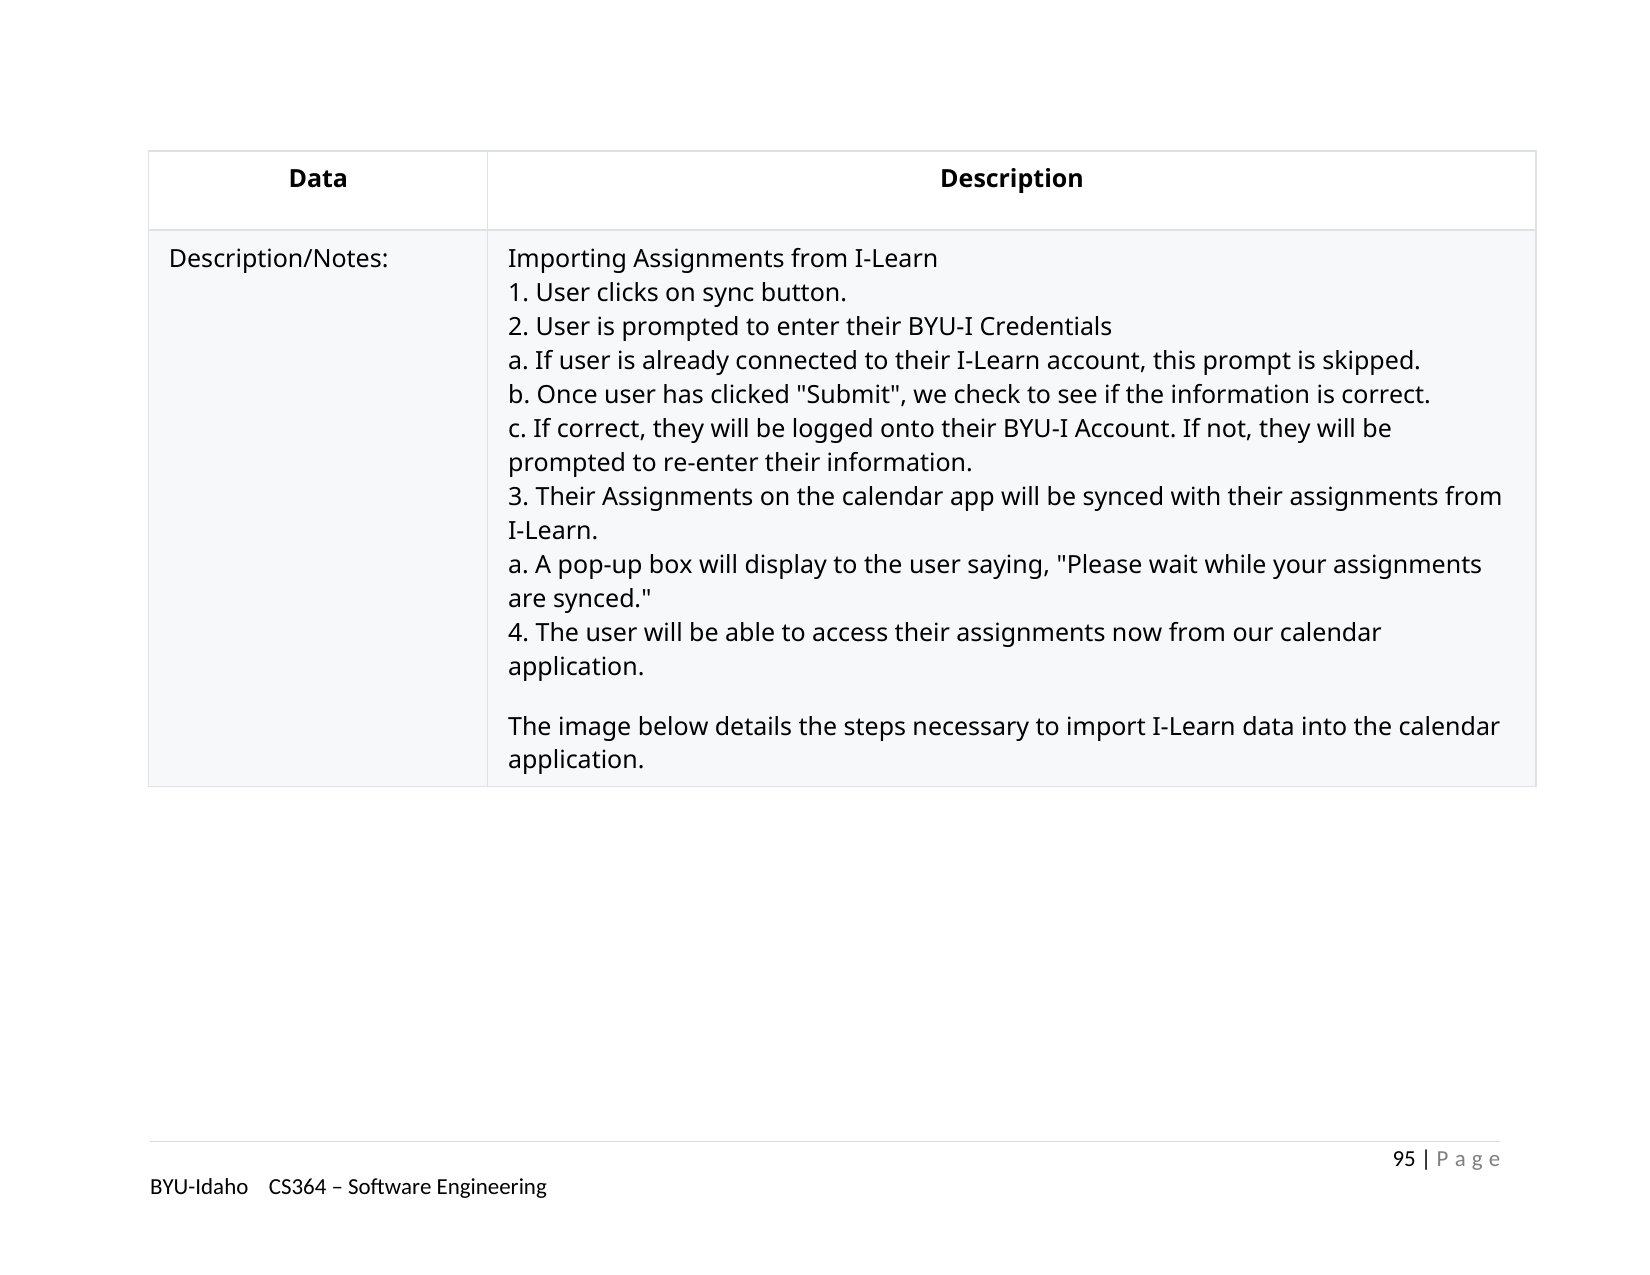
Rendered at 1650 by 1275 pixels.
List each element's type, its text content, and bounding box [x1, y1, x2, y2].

table_header Data [149, 152, 487, 229]
table_header Description [488, 152, 1535, 229]
table_cell Description/Notes: [149, 231, 487, 786]
table_cell Importing Assignments from I-Learn 1. User clicks on sync button. 2. User is prompted to enter their BYU-I Credentials a. If user is already connected to their I-Learn account, this prompt is skipped. b. Once user has clicked "Submit", we check to see if the information is correct. c. If correct, they will be logged onto their BYU-I Account. If not, they will be prompted to re-enter their information. 3. Their Assignments on the calendar app will be synced with their assignments from I-Learn. a. A pop-up box will display to the user saying, "Please wait while your assignments are synced." 4. The user will be able to access their assignments now from our calendar application. The image below details the steps necessary to import I-Learn data into the calendar application. Figure 29 - Calendar / I-Learn Sync Chart [488, 231, 1535, 786]
